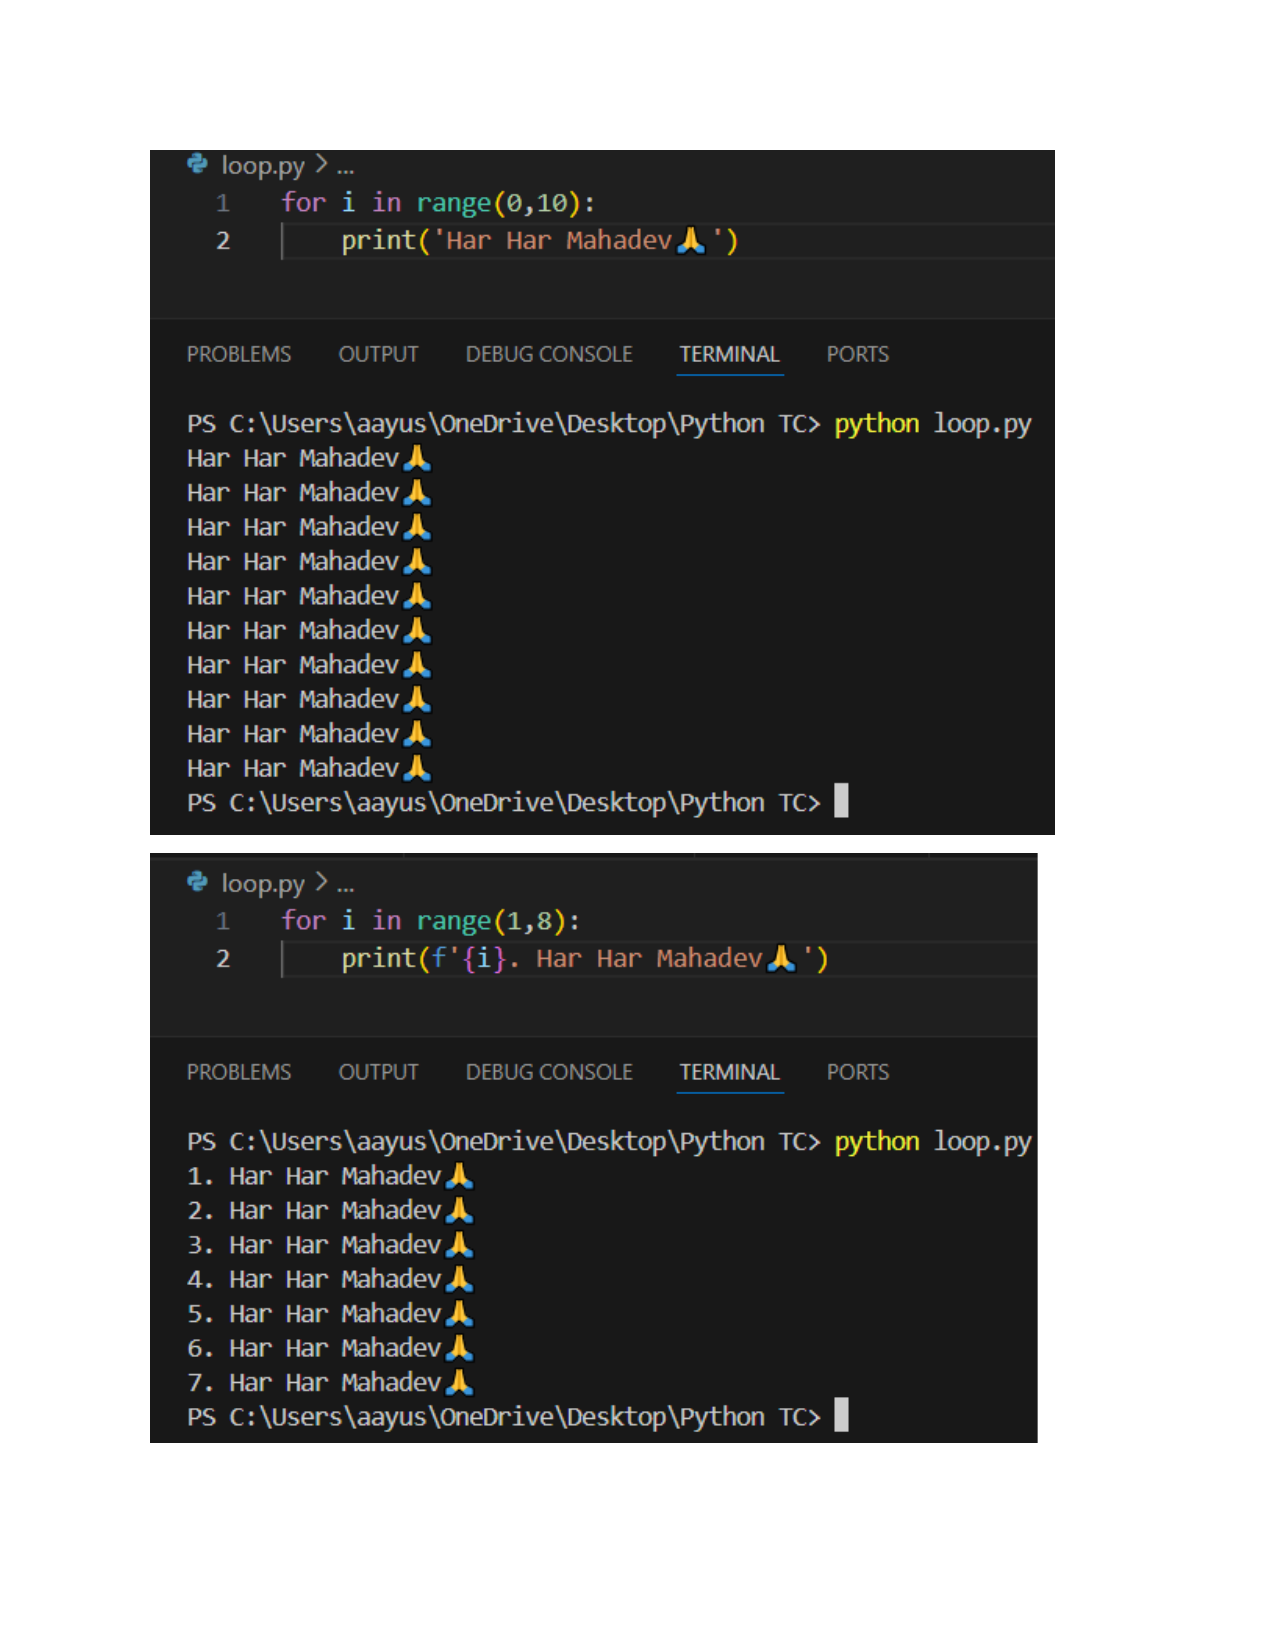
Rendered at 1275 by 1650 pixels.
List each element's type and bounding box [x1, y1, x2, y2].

picture [150, 853, 1038, 1443]
picture [150, 150, 1055, 835]
